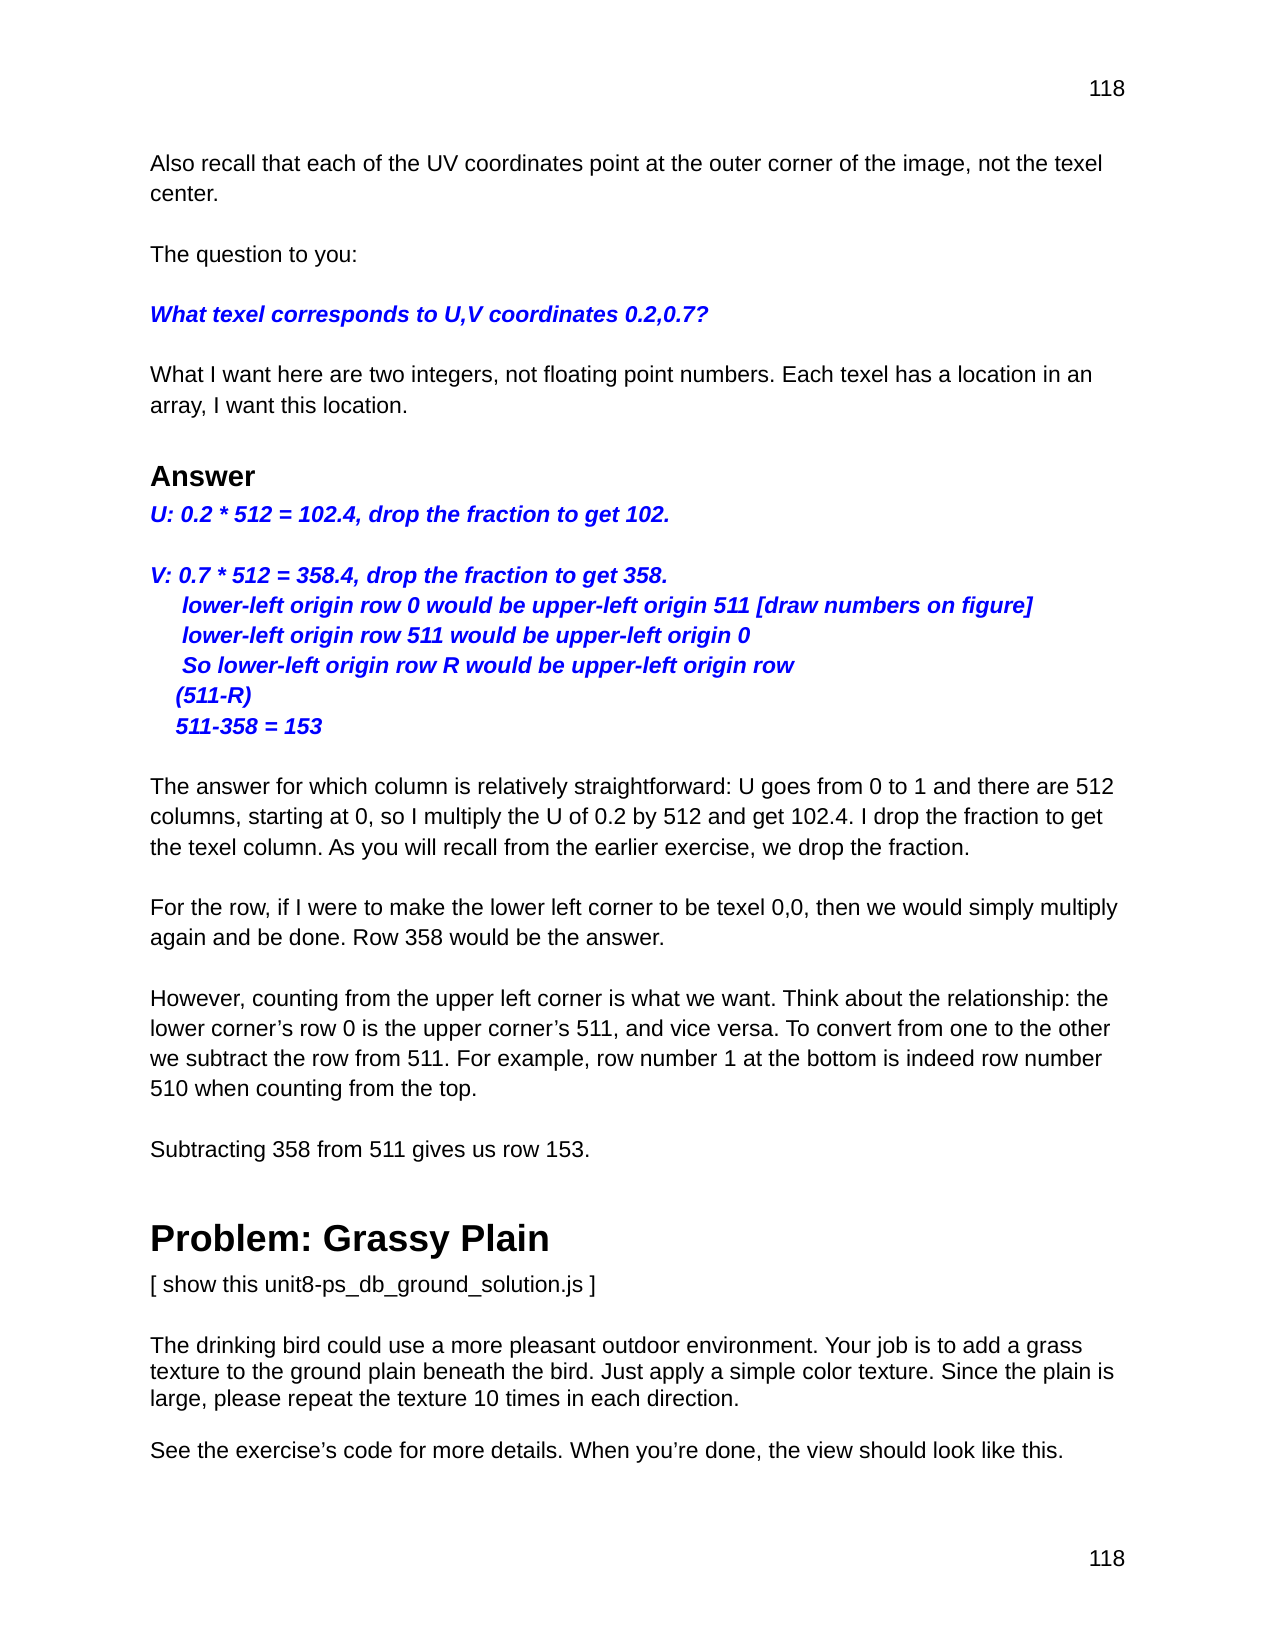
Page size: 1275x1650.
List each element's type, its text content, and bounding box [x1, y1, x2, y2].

text What texel corresponds to U,V coordinates 0.2,0.7? [150, 301, 1125, 327]
text So lower-left origin row R would be upper-left origin row [150, 652, 1125, 679]
text 511-358 = 153 [150, 713, 1125, 739]
text The answer for which column is relatively straightforward: U goes from 0 to 1 and there are 512 columns, starting at 0, so I multiply the U of 0.2 by 512 and get 102.4. I drop the fraction to get the texel column. As you will recall from the earlier exercise, we drop the fraction. [150, 773, 1125, 860]
text Subtracting 358 from 511 gives us row 153. [150, 1136, 1125, 1162]
subtitle Answer [150, 459, 1125, 493]
text lower-left origin row 511 would be upper-left origin 0 [150, 622, 1125, 648]
text What I want here are two integers, not floating point numbers. Each texel has a location in an array, I want this location. [150, 361, 1125, 418]
text U: 0.2 * 512 = 102.4, drop the fraction to get 102. [150, 501, 1125, 528]
text [ show this unit8-ps_db_ground_solution.js ] [150, 1271, 1125, 1298]
text The drinking bird could use a more pleasant outdoor environment. Your job is to add a grass texture to the ground plain beneath the bird. Just apply a simple color texture. Since the plain is large, please repeat the texture 10 times in each direction. [150, 1332, 1125, 1411]
text However, counting from the upper left corner is what we want. Think about the relationship: the lower corner’s row 0 is the upper corner’s 511, and vice versa. To convert from one to the other we subtract the row from 511. For example, row number 1 at the bottom is indeed row number 510 when counting from the top. [150, 984, 1125, 1102]
subtitle Problem: Grassy Plain [150, 1216, 1125, 1259]
text For the row, if I were to make the lower left corner to be texel 0,0, then we would simply multiply again and be done. Row 358 would be the answer. [150, 894, 1125, 951]
text lower-left origin row 0 would be upper-left origin 511 [draw numbers on figure] [150, 592, 1125, 618]
text (511-R) [150, 682, 1125, 709]
text See the exercise’s code for more details. When you’re done, the view should look like this. [150, 1437, 1125, 1464]
text V: 0.7 * 512 = 358.4, drop the fraction to get 358. [150, 562, 1125, 588]
text Also recall that each of the UV coordinates point at the outer corner of the image, not the texel center. [150, 150, 1125, 207]
text The question to you: [150, 241, 1125, 267]
